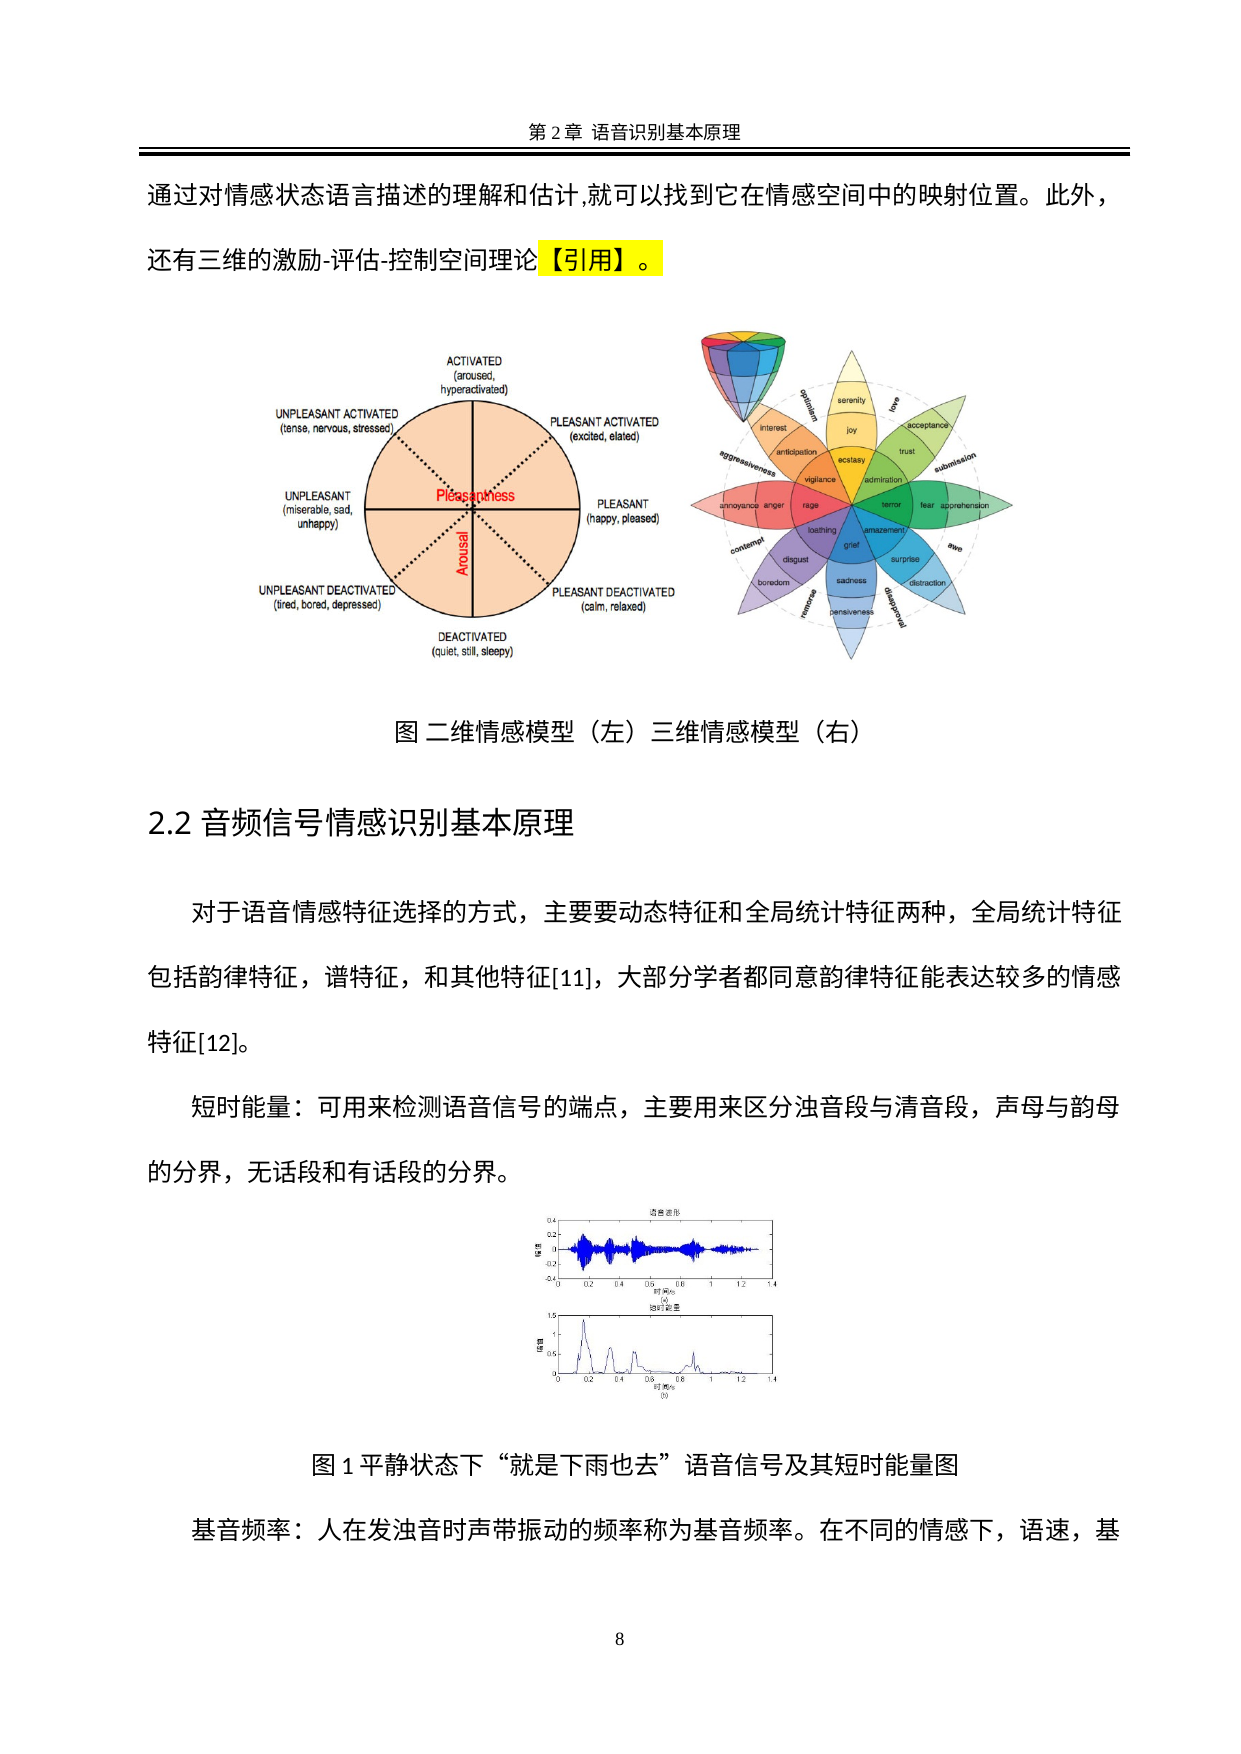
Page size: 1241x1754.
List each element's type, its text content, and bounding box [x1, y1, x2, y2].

text 短时能量：可用来检测语音信号的端点，主要用来区分浊音段与清音段，声母与韵母的分界，无话段和有话段的分界。 [148, 1073, 1122, 1203]
text 2.2 音频信号情感识别基本原理 [148, 788, 1122, 853]
text 图 二维情感模型（左）三维情感模型（右） [148, 698, 1122, 763]
text 对于语音情感特征选择的方式，主要要动态特征和全局统计特征两种，全局统计特征包括韵律特征，谱特征，和其他特征[11]，大部分学者都同意韵律特征能表达较多的情感特征[12]。 [148, 878, 1122, 1073]
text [148, 161, 1122, 291]
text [148, 1496, 1122, 1561]
text 图1 平静状态下“就是下雨也去”语音信号及其短时能量图 [148, 1431, 1122, 1496]
picture [522, 1203, 798, 1404]
picture [251, 324, 1019, 665]
